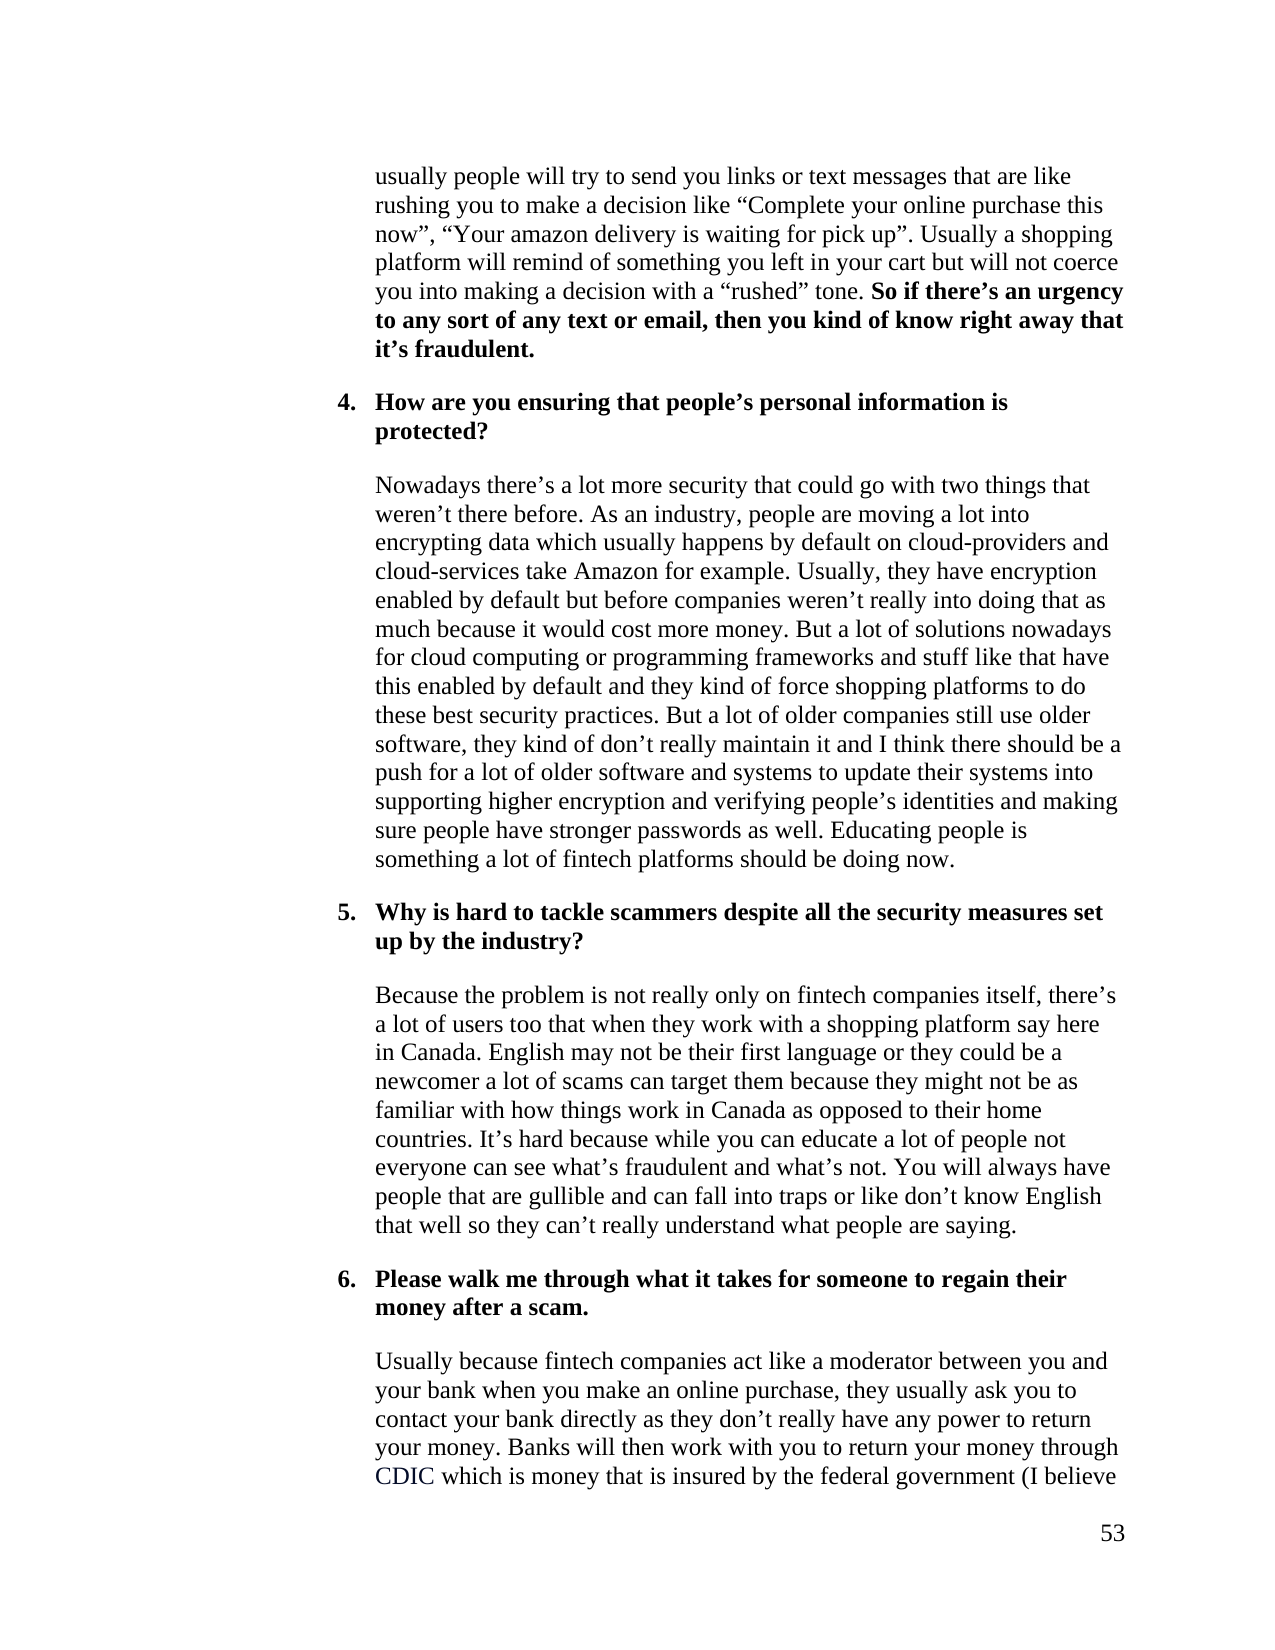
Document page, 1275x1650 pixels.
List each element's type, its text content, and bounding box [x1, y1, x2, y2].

text Because the problem is not really only on fintech companies itself, there’s a lot of users too that when they work with a shopping platform say here in Canada. English may not be their first language or they could be a newcomer a lot of scams can target them because they might not be as familiar with how things work in Canada as opposed to their home countries. It’s hard because while you can educate a lot of people not everyone can see what’s fraudulent and what’s not. You will always have people that are gullible and can fall into traps or like don’t know English that well so they can’t really understand what people are saying. [375, 980, 1125, 1239]
list How are you ensuring that people’s personal information is protected? [337, 387, 1125, 445]
list Why is hard to tackle scammers despite all the security measures set up by the industry? [337, 897, 1125, 955]
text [375, 1346, 1125, 1490]
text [375, 161, 1125, 362]
list Please walk me through what it takes for someone to regain their money after a scam. [337, 1264, 1125, 1321]
text Nowadays there’s a lot more security that could go with two things that weren’t there before. As an industry, people are moving a lot into encrypting data which usually happens by default on cloud-providers and cloud-services take Amazon for example. Usually, they have encryption enabled by default but before companies weren’t really into doing that as much because it would cost more money. But a lot of solutions nowadays for cloud computing or programming frameworks and stuff like that have this enabled by default and they kind of force shopping platforms to do these best security practices. But a lot of older companies still use older software, they kind of don’t really maintain it and I think there should be a push for a lot of older software and systems to update their systems into supporting higher encryption and verifying people’s identities and making sure people have stronger passwords as well. Educating people is something a lot of fintech platforms should be doing now. [375, 470, 1125, 872]
